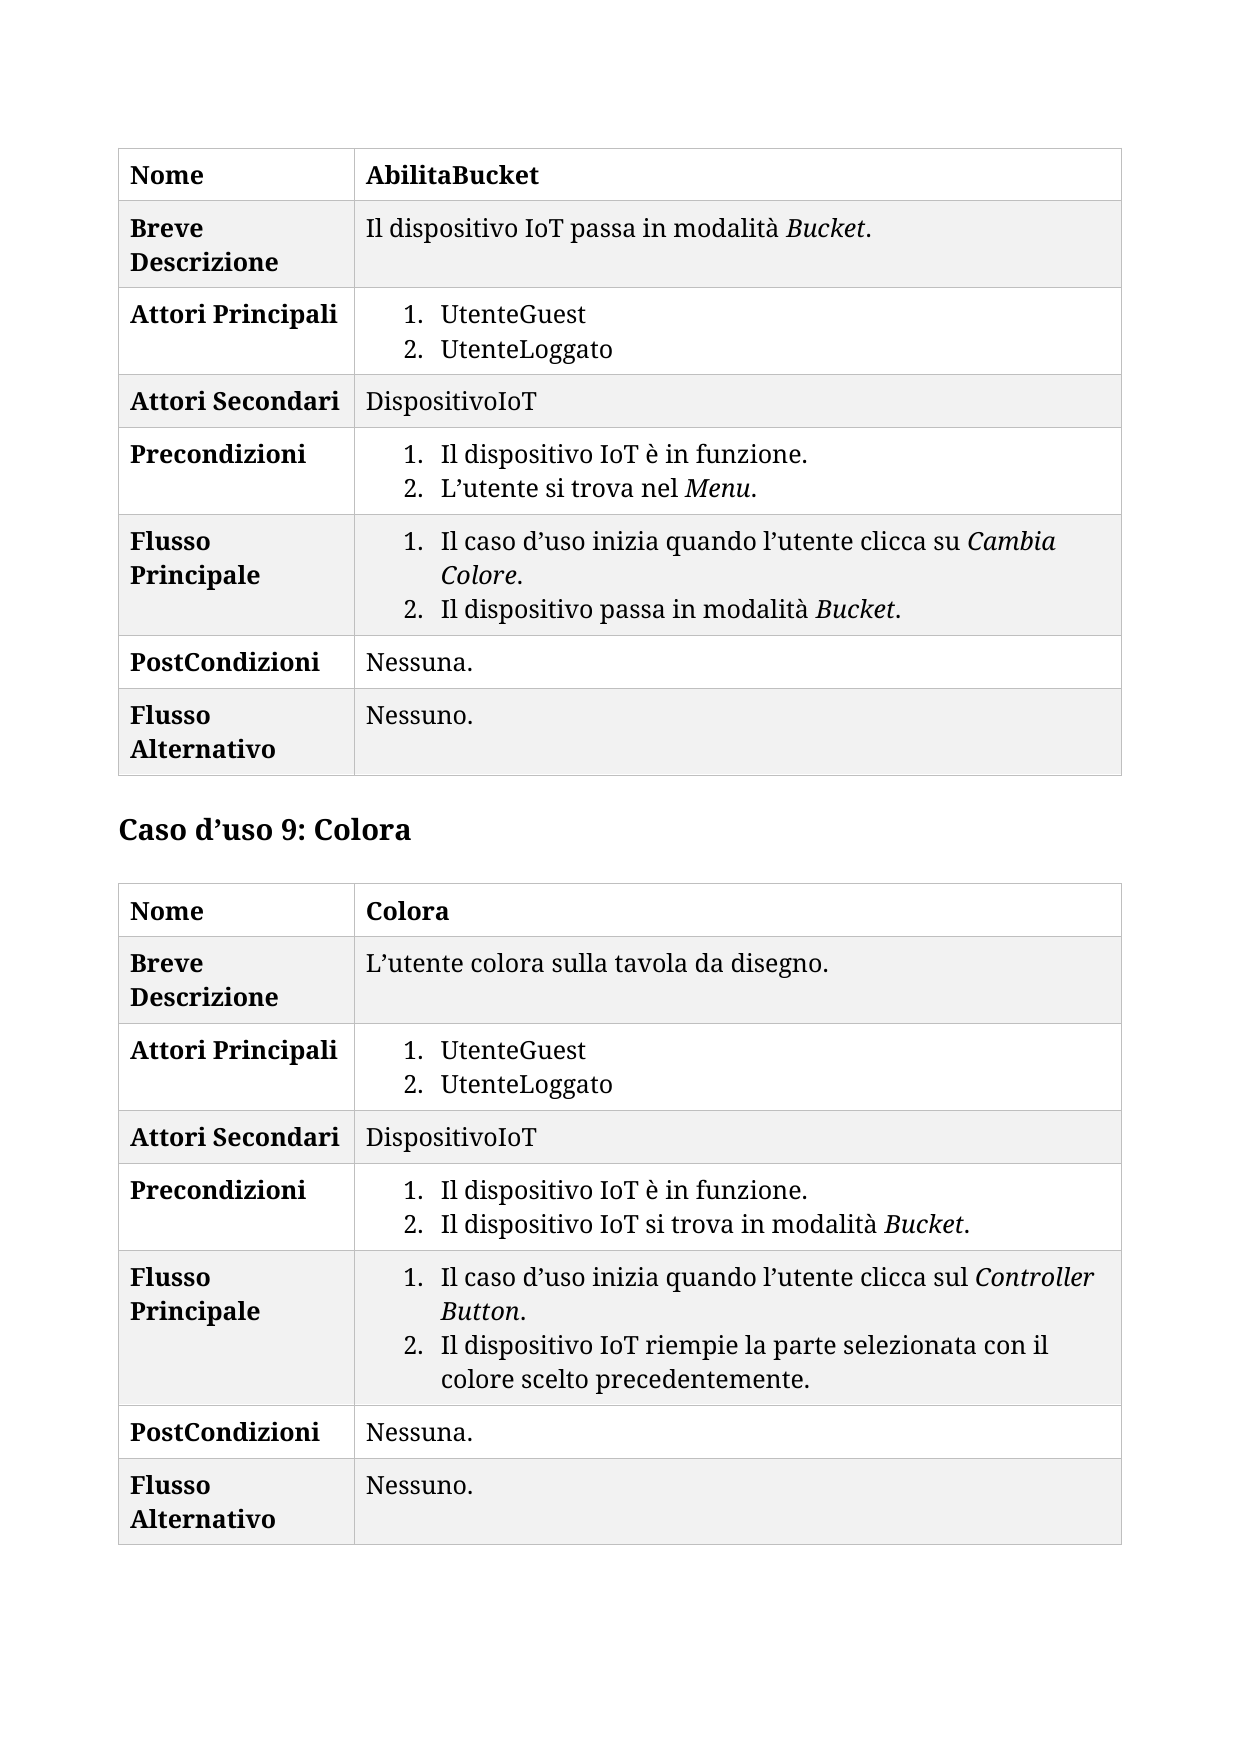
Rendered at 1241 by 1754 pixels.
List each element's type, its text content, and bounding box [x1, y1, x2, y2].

table_cell Il dispositivo IoT passa in modalità Bucket. [355, 201, 1121, 287]
table_header Nome [119, 884, 354, 936]
table_cell Il caso d’uso inizia quando l’utente clicca sul Controller Button. Il dispositivo IoT riempie la parte selezionata con il colore scelto precedentemente. [355, 1251, 1121, 1404]
table_cell Attori Secondari [119, 375, 354, 427]
table_cell Breve Descrizione [119, 201, 354, 287]
table_cell Nessuno. [355, 1459, 1121, 1544]
table_cell Nessuna. [355, 636, 1121, 688]
table_cell PostCondizioni [119, 636, 354, 688]
table_cell Attori Principali [119, 288, 354, 374]
table_header Nome [119, 149, 354, 200]
table_header AbilitaBucket [355, 149, 1121, 200]
table_cell Il dispositivo IoT è in funzione. L’utente si trova nel Menu. [355, 428, 1121, 514]
table_cell DispositivoIoT [355, 1111, 1121, 1163]
table_cell Nessuna. [355, 1406, 1121, 1457]
table_cell Nessuno. [355, 689, 1121, 774]
table_cell Flusso Principale [119, 515, 354, 635]
table_cell Breve Descrizione [119, 937, 354, 1023]
table_cell Attori Principali [119, 1024, 354, 1110]
table_cell UtenteGuest UtenteLoggato [355, 288, 1121, 374]
table_cell Precondizioni [119, 428, 354, 514]
table_cell Flusso Alternativo [119, 1459, 354, 1544]
table_cell UtenteGuest UtenteLoggato [355, 1024, 1121, 1110]
table_cell Il caso d’uso inizia quando l’utente clicca su Cambia Colore. Il dispositivo passa in modalità Bucket. [355, 515, 1121, 635]
table_cell L’utente colora sulla tavola da disegno. [355, 937, 1121, 1023]
table_cell Precondizioni [119, 1164, 354, 1249]
table_cell Flusso Principale [119, 1251, 354, 1404]
table_cell Flusso Alternativo [119, 689, 354, 774]
table_cell DispositivoIoT [355, 375, 1121, 427]
table_cell PostCondizioni [119, 1406, 354, 1457]
table_cell Il dispositivo IoT è in funzione. Il dispositivo IoT si trova in modalità Bucket. [355, 1164, 1121, 1249]
table_cell Attori Secondari [119, 1111, 354, 1163]
table_header Colora [355, 884, 1121, 936]
text Caso d’uso 9: Colora [118, 809, 1122, 849]
